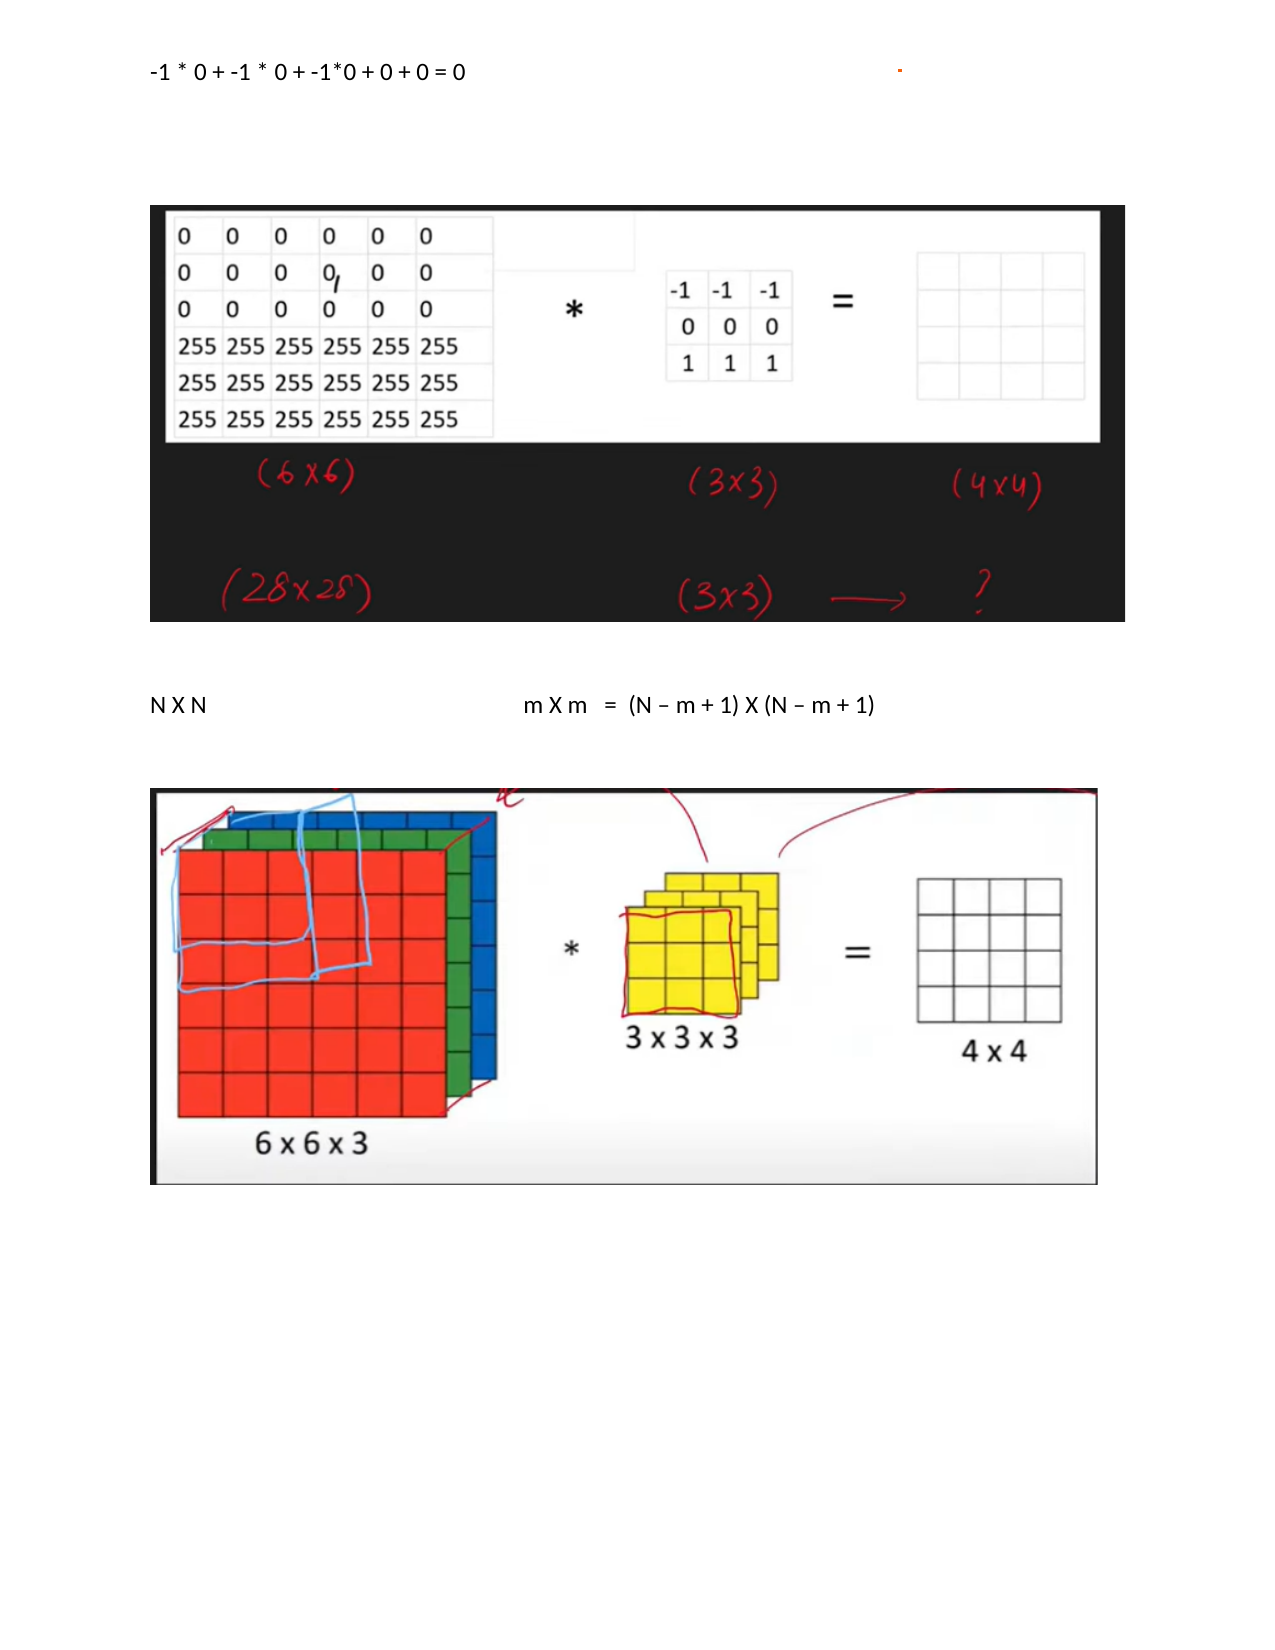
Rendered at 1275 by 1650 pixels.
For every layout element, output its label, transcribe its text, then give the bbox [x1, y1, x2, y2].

text -1 * 0 + -1 * 0 + -1*0 + 0 + 0 = 0 [150, 56, 1125, 87]
picture [150, 205, 1125, 622]
text N X N m X m = (N – m + 1) X (N – m + 1) [150, 689, 1125, 720]
picture [150, 788, 1098, 1185]
